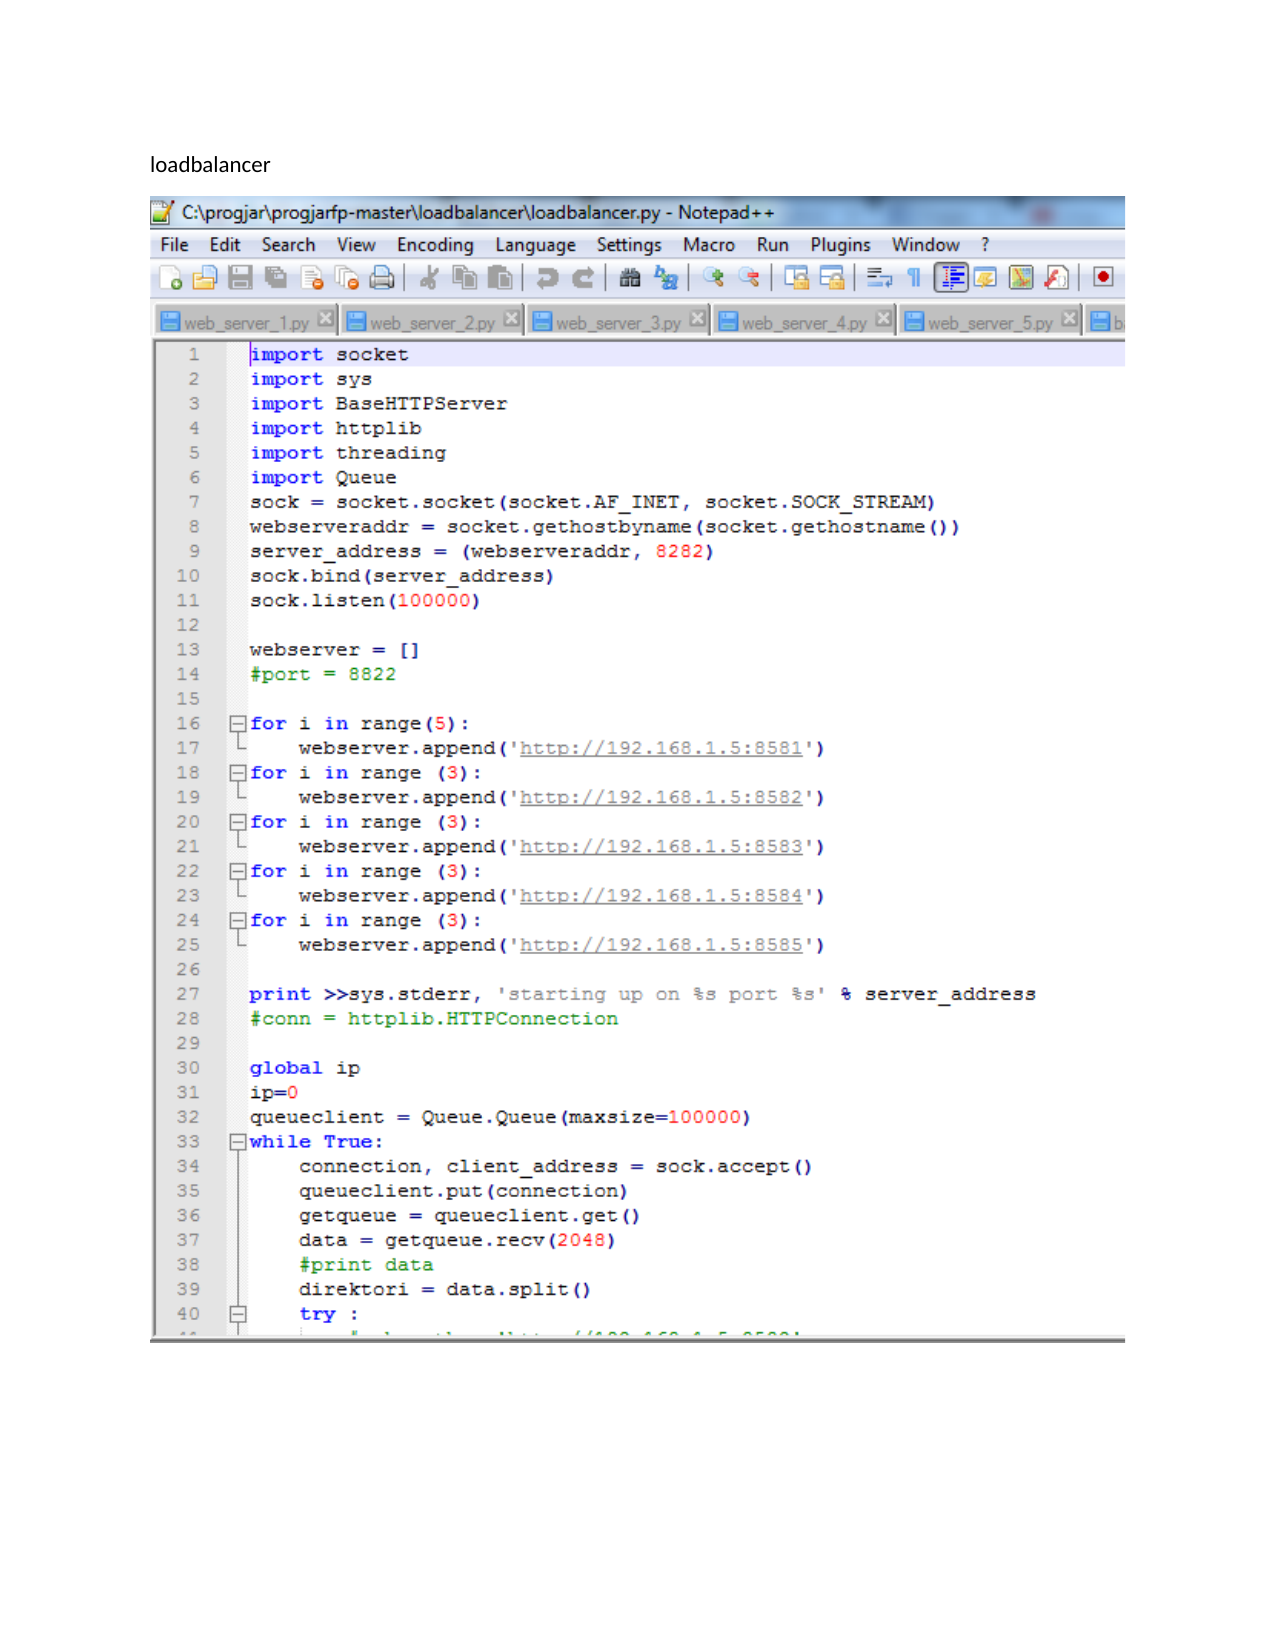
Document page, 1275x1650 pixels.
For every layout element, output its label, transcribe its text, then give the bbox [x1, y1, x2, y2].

picture [150, 196, 1125, 1343]
text loadbalancer [150, 150, 1125, 178]
